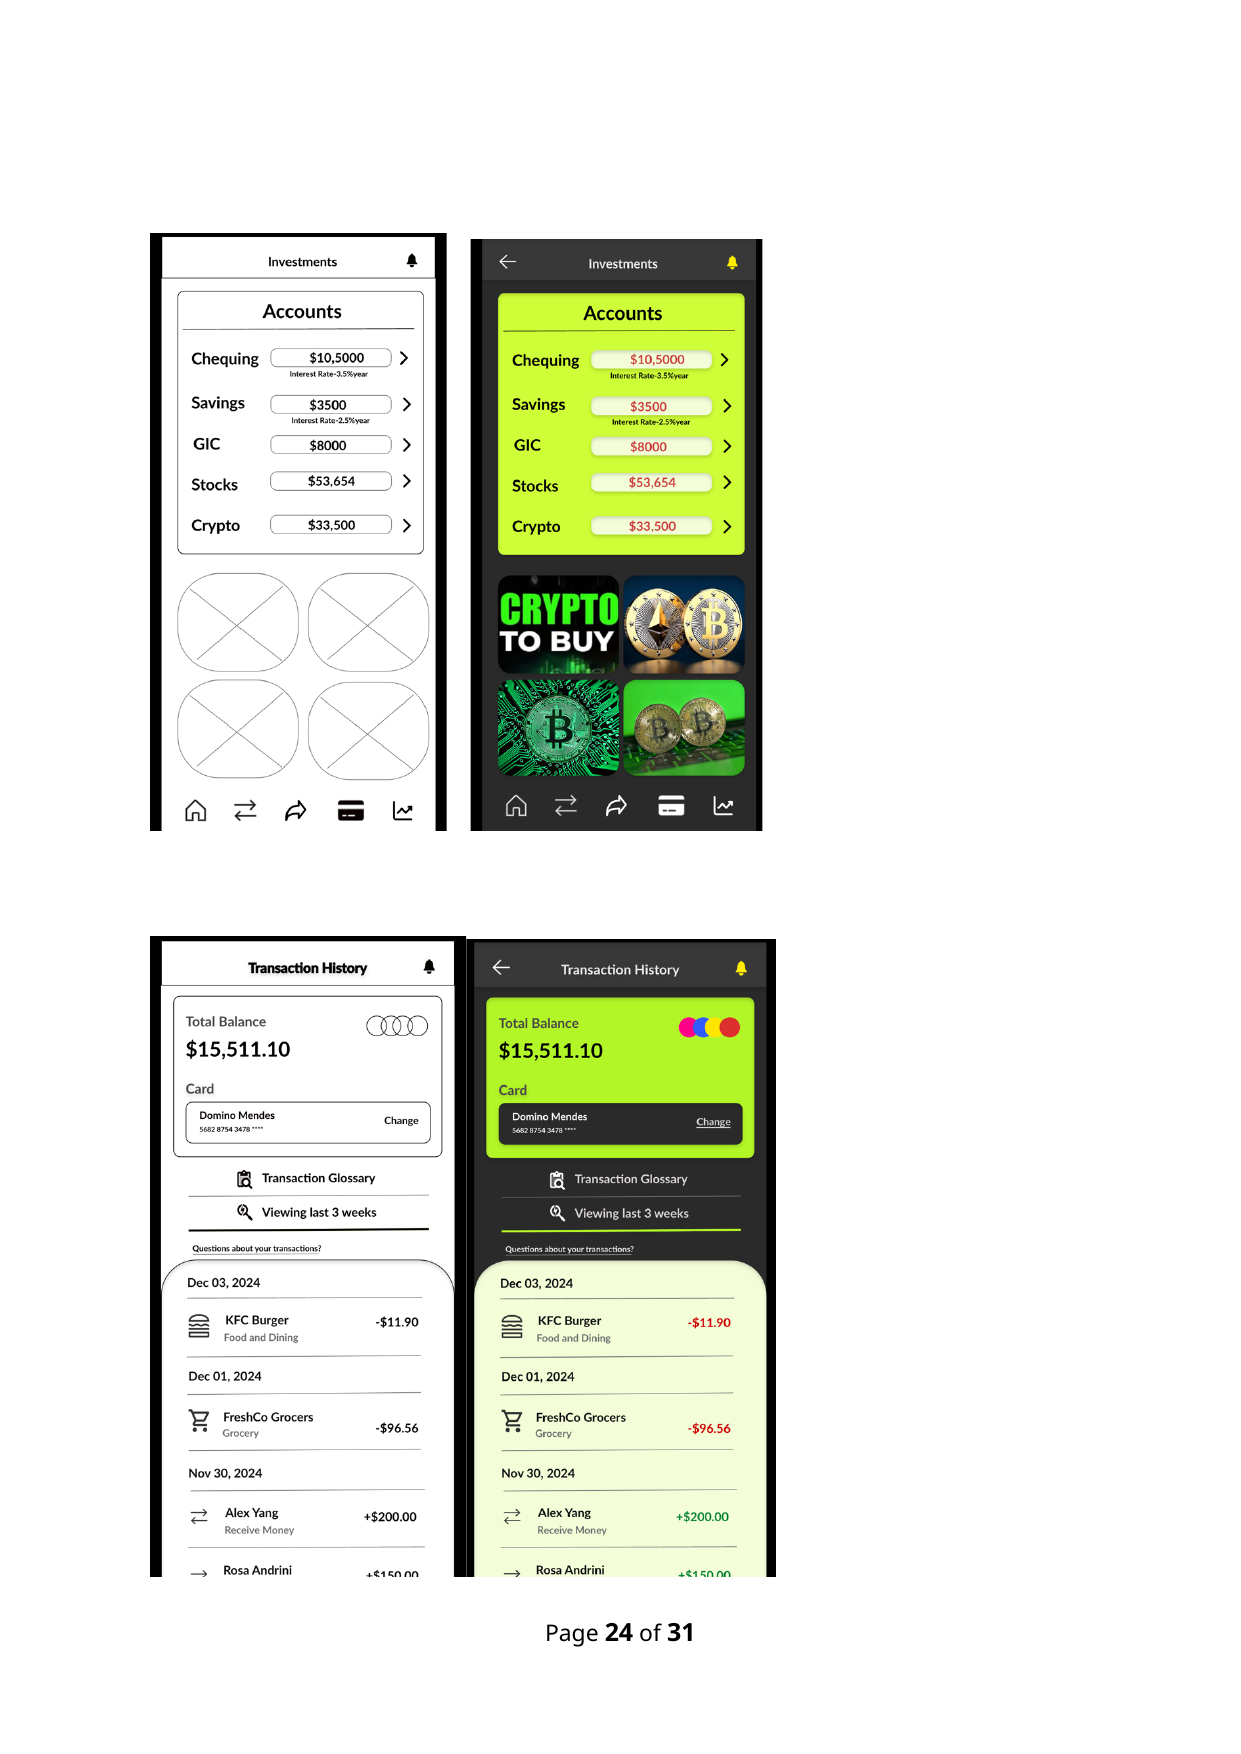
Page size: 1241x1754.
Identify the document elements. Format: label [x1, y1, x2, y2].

picture [150, 936, 776, 1577]
picture [470, 239, 763, 831]
picture [150, 233, 447, 831]
